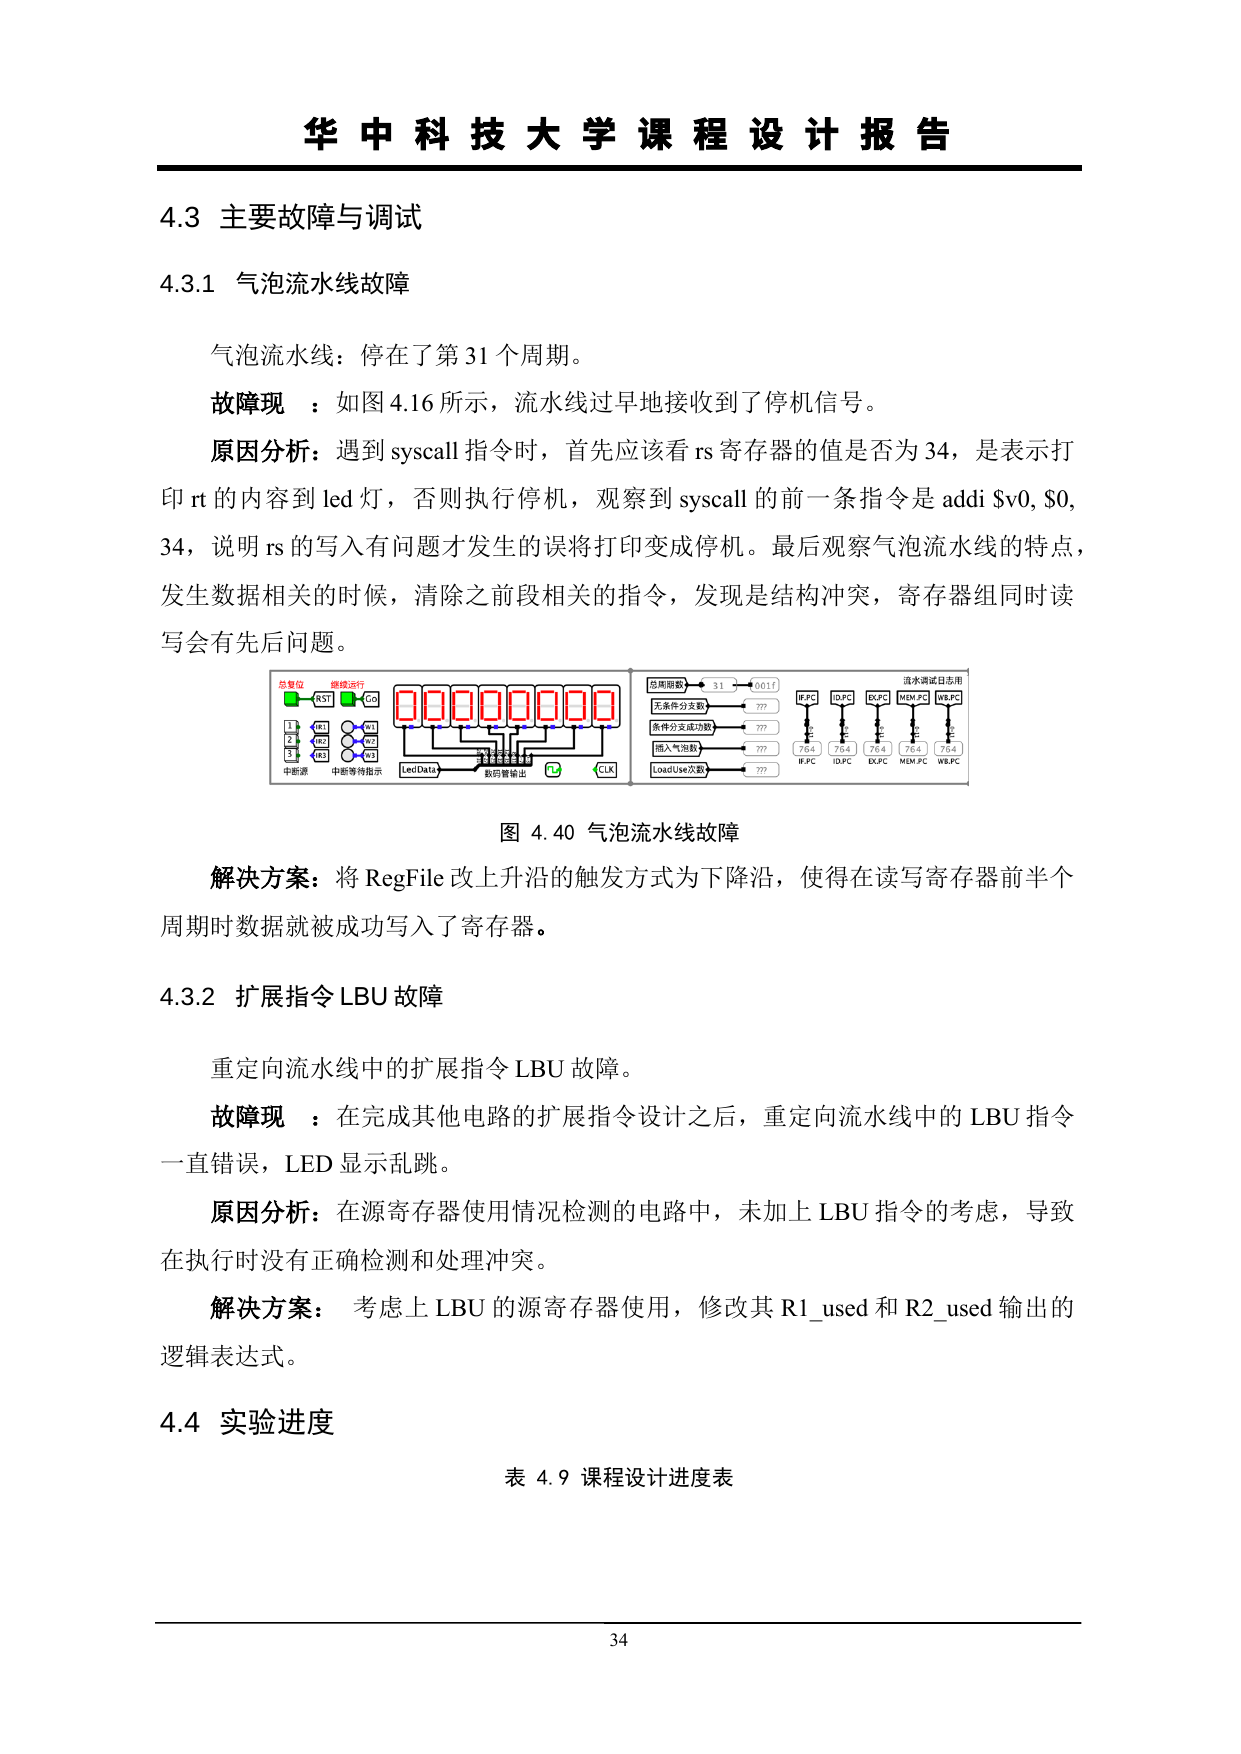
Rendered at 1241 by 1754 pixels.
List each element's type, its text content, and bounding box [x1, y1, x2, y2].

subtitle 实验进度 [159, 1403, 1053, 1439]
text 解决方案： 考虑上LBU的源寄存器使用，修改其R1_used和R2_used输出的逻辑表达式。 [159, 1283, 1075, 1378]
text 故障现象：如图4.16所示，流水线过早地接收到了停机信号。 [159, 378, 1075, 426]
text 重定向流水线中的扩展指令LBU故障。 [159, 1044, 1075, 1091]
subtitle 主要故障与调试 [159, 198, 1053, 234]
text 解决方案：将RegFile改上升沿的触发方式为下降沿，使得在读写寄存器前半个周期时数据就被成功写入了寄存器。 [159, 852, 1075, 948]
text 故障现象：在完成其他电路的扩展指令设计之后，重定向流水线中的LBU指令一直错误，LED显示乱跳。 [159, 1091, 1075, 1187]
subtitle 扩展指令LBU故障 [159, 972, 1078, 1020]
picture [265, 665, 969, 788]
text 气泡流水线：停在了第31个周期。 [159, 330, 1075, 378]
text 原因分析：在源寄存器使用情况检测的电路中，未加上LBU指令的考虑，导致在执行时没有正确检测和处理冲突。 [159, 1187, 1075, 1283]
subtitle 气泡流水线故障 [159, 259, 1078, 307]
text 原因分析：遇到syscall指令时，首先应该看rs寄存器的值是否为34，是表示打印rt的内容到led灯，否则执行停机，观察到syscall的前一条指令是addi $v0, $0, 34，说明rs的写入有问题才发生的误将打印变成停机。最后观察气泡流水线的特点，发生数据相关的时候，清除之前段相关的指令，发现是结构冲突，寄存器组同时读写会有先后问题。 [159, 426, 1075, 665]
